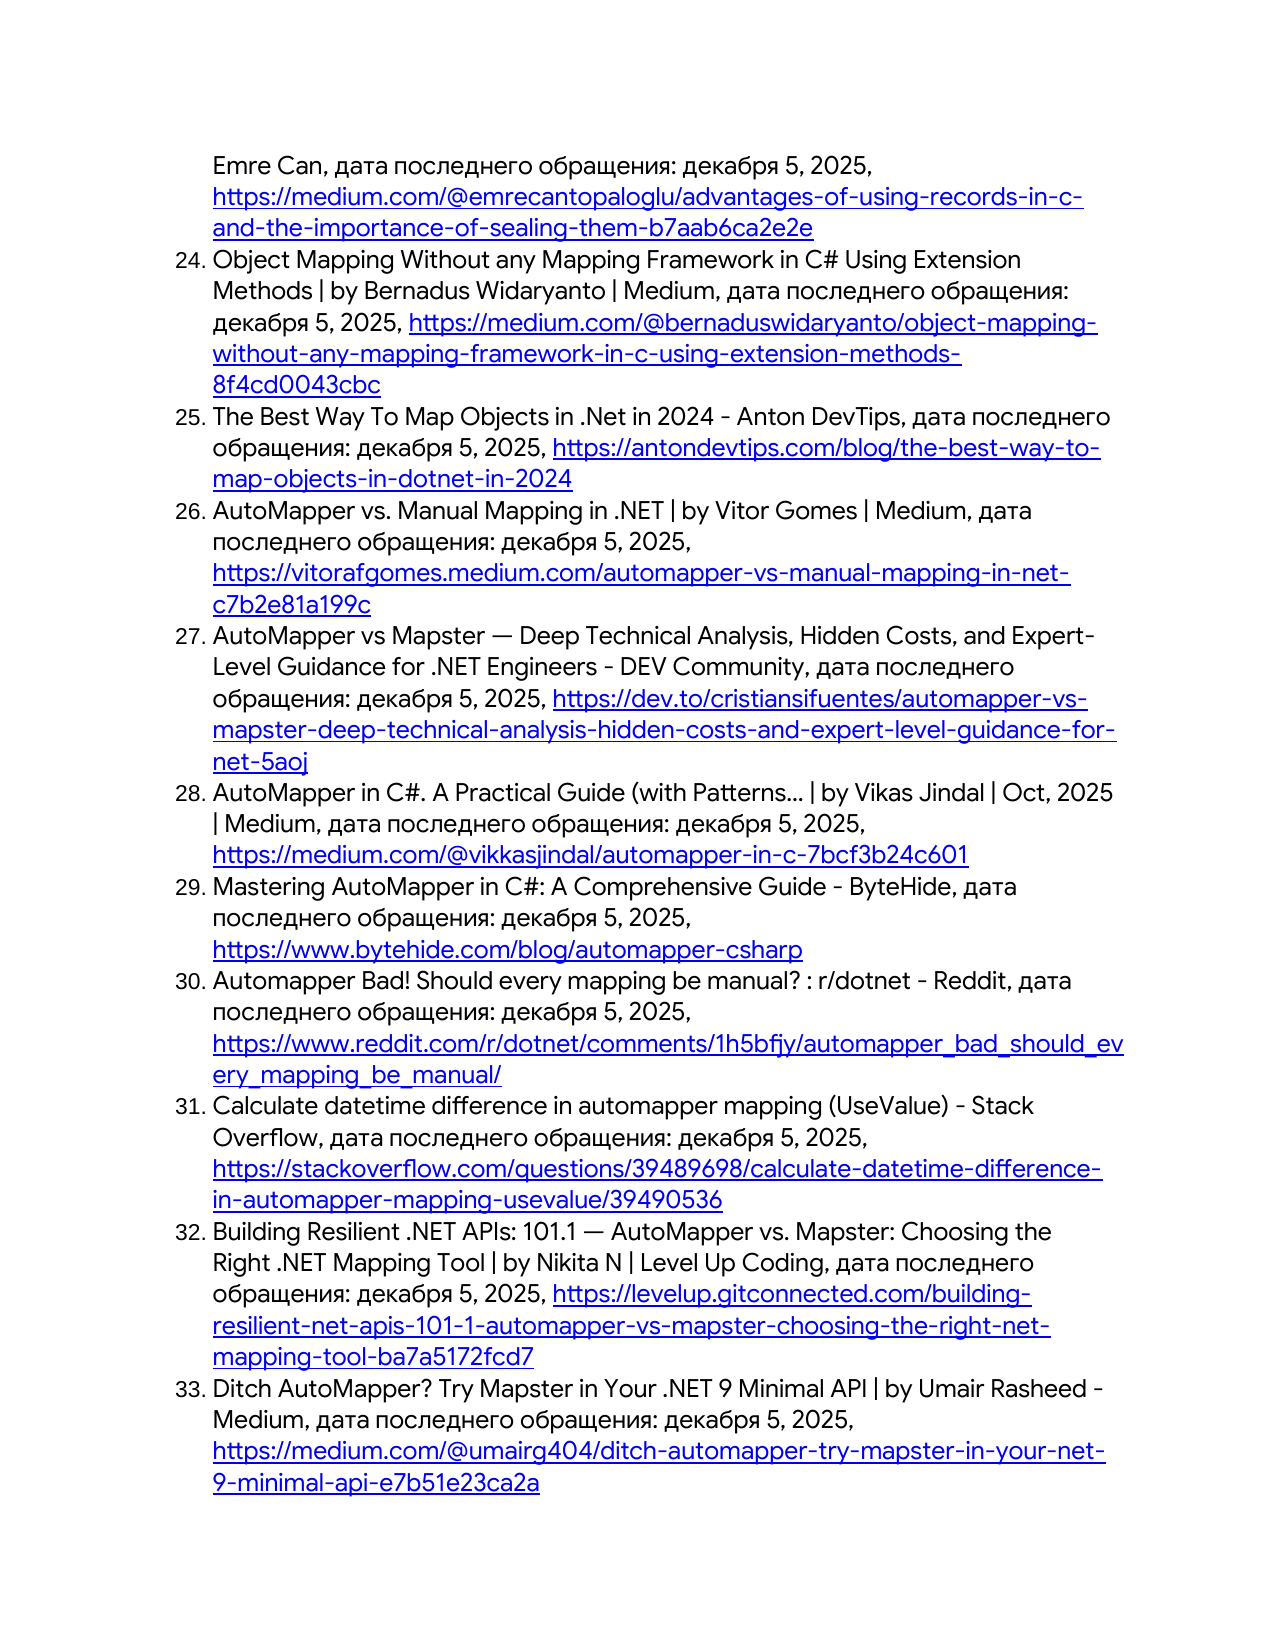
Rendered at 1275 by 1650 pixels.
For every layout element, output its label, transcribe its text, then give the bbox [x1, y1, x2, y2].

list Ditch AutoMapper? Try Mapster in Your .NET 9 Minimal API | by Umair Rasheed - Medium, дата последнего обращения: декабря 5, 2025, https://medium.com/@umairg404/ditch-automapper-try-mapster-in-your-net-9-minimal-api-e7b51e23ca2a [175, 1373, 1125, 1498]
list The Best Way To Map Objects in .Net in 2024 - Anton DevTips, дата последнего обращения: декабря 5, 2025, https://antondevtips.com/blog/the-best-way-to-map-objects-in-dotnet-in-2024 [175, 401, 1125, 495]
list AutoMapper vs. Manual Mapping in .NET | by Vitor Gomes | Medium, дата последнего обращения: декабря 5, 2025, https://vitorafgomes.medium.com/automapper-vs-manual-mapping-in-net-c7b2e81a199c [175, 495, 1125, 620]
list AutoMapper vs Mapster — Deep Technical Analysis, Hidden Costs, and Expert-Level Guidance for .NET Engineers - DEV Community, дата последнего обращения: декабря 5, 2025, https://dev.to/cristiansifuentes/automapper-vs-mapster-deep-technical-analysis-hidden-costs-and-expert-level-guidance-for-net-5aoj [175, 620, 1125, 777]
list Building Resilient .NET APIs: 101.1 — AutoMapper vs. Mapster: Choosing the Right .NET Mapping Tool | by Nikita N | Level Up Coding, дата последнего обращения: декабря 5, 2025, https://levelup.gitconnected.com/building-resilient-net-apis-101-1-automapper-vs-mapster-choosing-the-right-net-mapping-tool-ba7a5172fcd7 [175, 1216, 1125, 1373]
list Automapper Bad! Should every mapping be manual? : r/dotnet - Reddit, дата последнего обращения: декабря 5, 2025, https://www.reddit.com/r/dotnet/comments/1h5bfjy/automapper_bad_should_every_mapping_be_manual/ [175, 965, 1125, 1091]
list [175, 150, 1125, 244]
list AutoMapper in C#. A Practical Guide (with Patterns… | by Vikas Jindal | Oct, 2025 | Medium, дата последнего обращения: декабря 5, 2025, https://medium.com/@vikkasjindal/automapper-in-c-7bcf3b24c601 [175, 777, 1125, 871]
list Mastering AutoMapper in C#: A Comprehensive Guide - ByteHide, дата последнего обращения: декабря 5, 2025, https://www.bytehide.com/blog/automapper-csharp [175, 871, 1125, 965]
list Calculate datetime difference in automapper mapping (UseValue) - Stack Overflow, дата последнего обращения: декабря 5, 2025, https://stackoverflow.com/questions/39489698/calculate-datetime-difference-in-automapper-mapping-usevalue/39490536 [175, 1091, 1125, 1216]
list Object Mapping Without any Mapping Framework in C# Using Extension Methods | by Bernadus Widaryanto | Medium, дата последнего обращения: декабря 5, 2025, https://medium.com/@bernaduswidaryanto/object-mapping-without-any-mapping-framework-in-c-using-extension-methods-8f4cd0043cbc [175, 244, 1125, 401]
